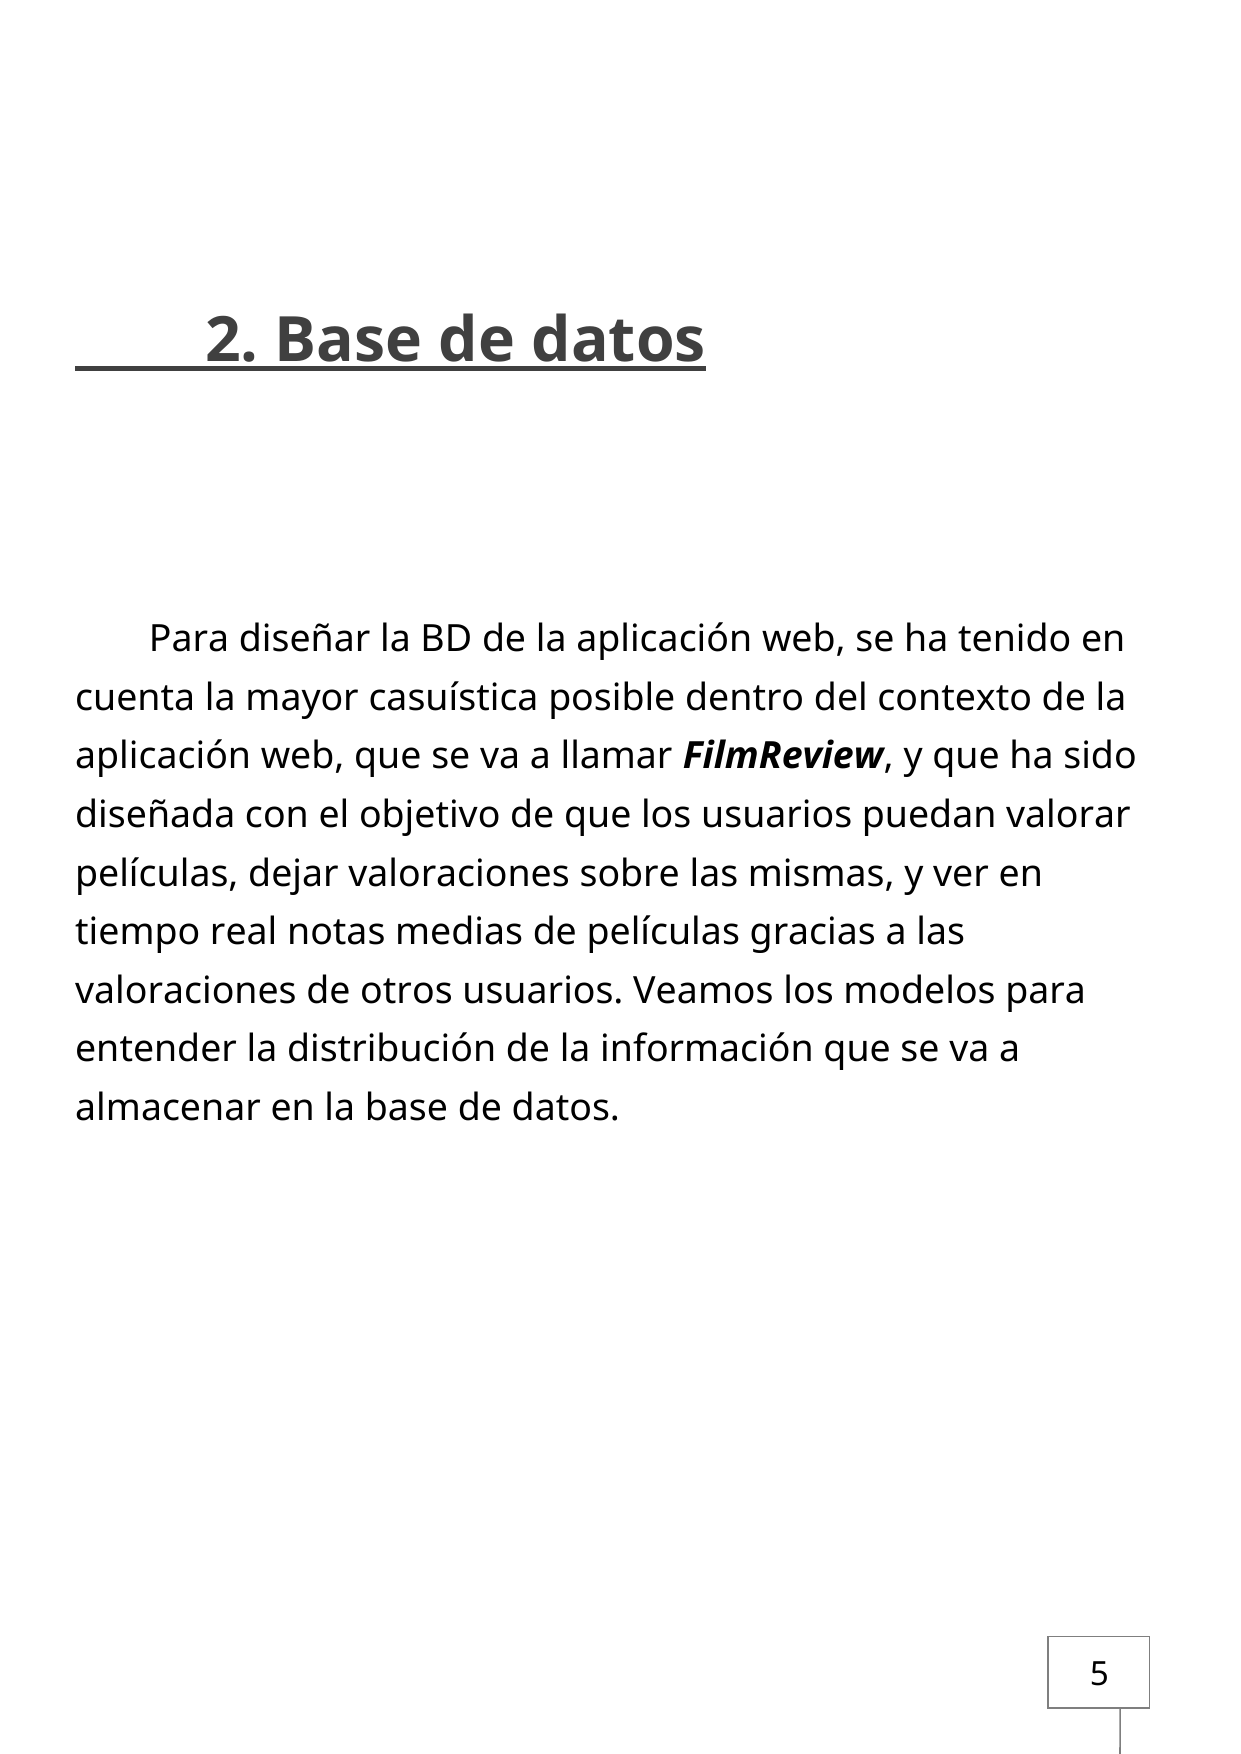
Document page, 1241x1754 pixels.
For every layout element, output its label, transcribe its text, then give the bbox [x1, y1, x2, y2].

subtitle 2. Base de datos [75, 294, 1165, 379]
text Para diseñar la BD de la aplicación web, se ha tenido en cuenta la mayor casuística posible dentro del contexto de la aplicación web, que se va a llamar FilmReview, y que ha sido diseñada con el objetivo de que los usuarios puedan valorar películas, dejar valoraciones sobre las mismas, y ver en tiempo real notas medias de películas gracias a las valoraciones de otros usuarios. Veamos los modelos para entender la distribución de la información que se va a almacenar en la base de datos. [75, 611, 1165, 1131]
